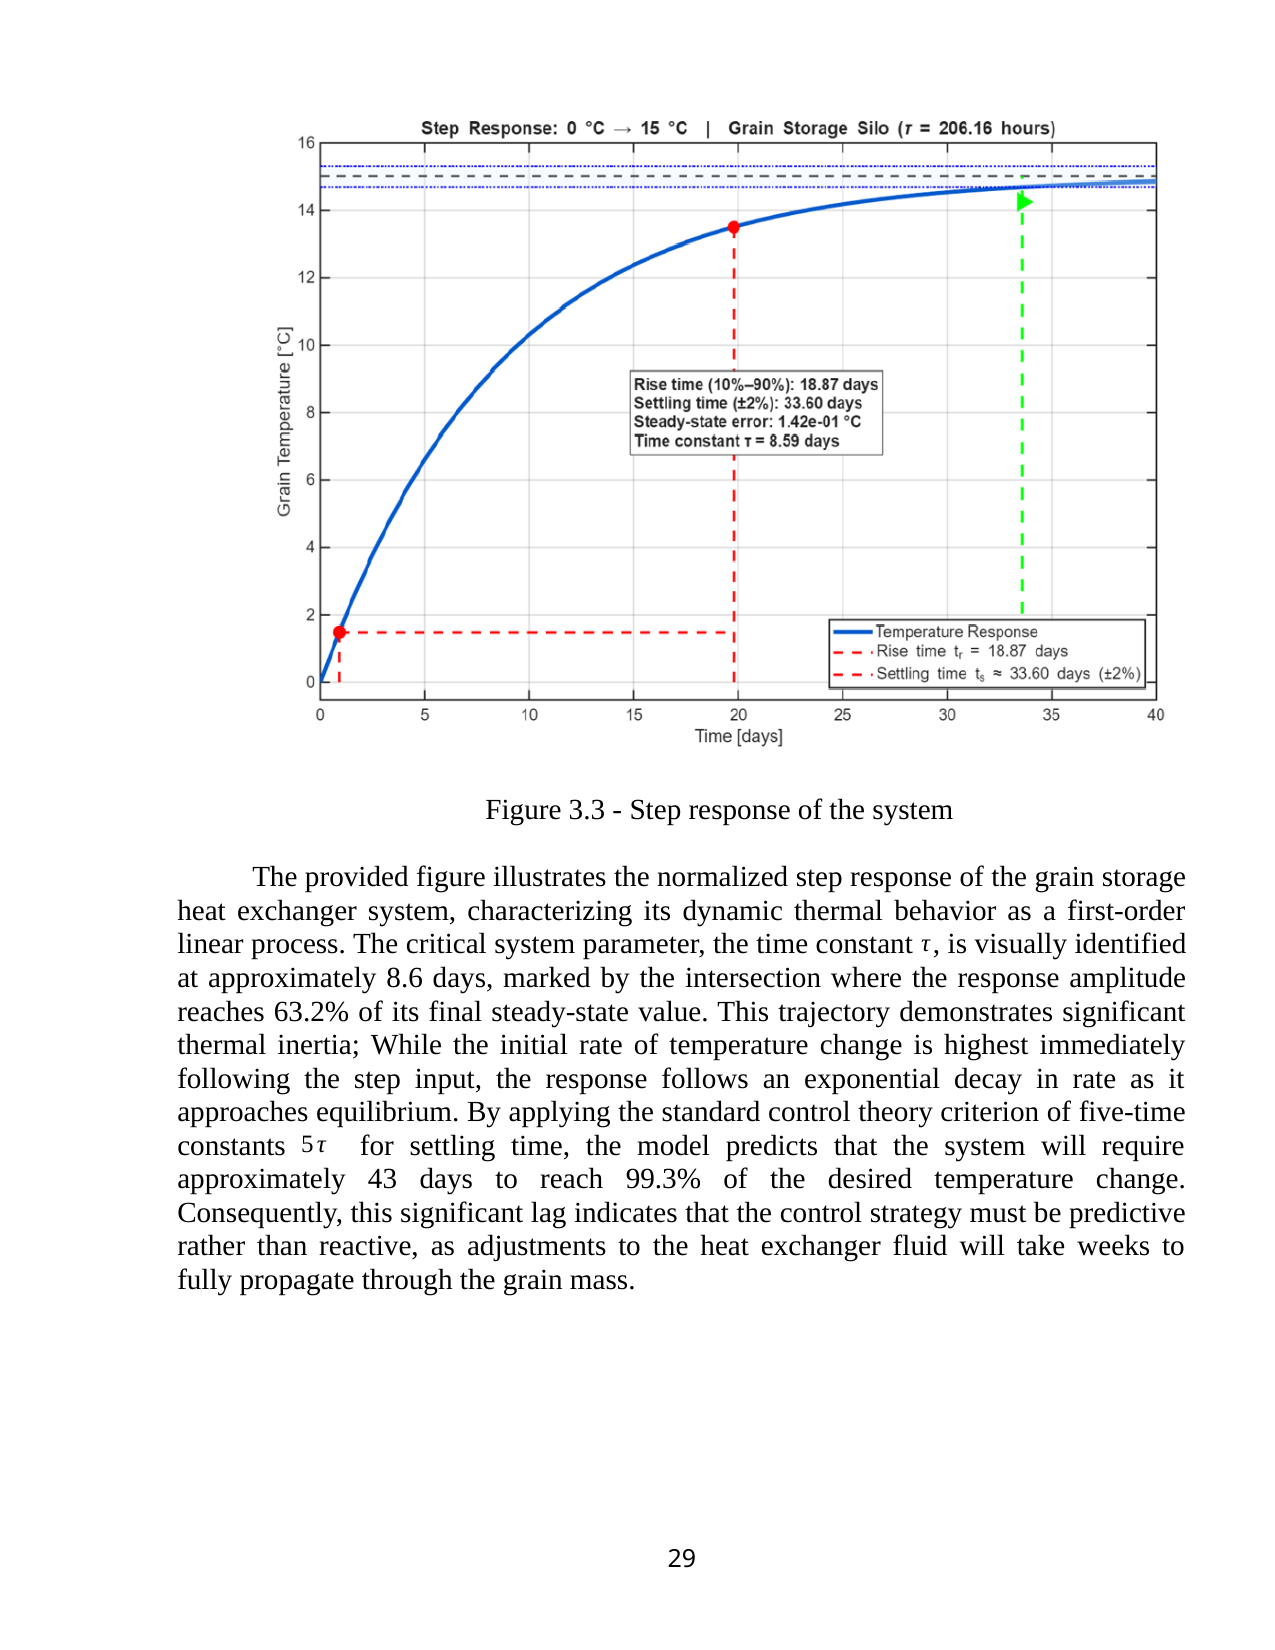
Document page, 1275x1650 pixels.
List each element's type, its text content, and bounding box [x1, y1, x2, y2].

text Figure 3.3 - Step response of the system [177, 792, 1186, 826]
picture [262, 118, 1177, 753]
text The provided figure illustrates the normalized step response of the grain storage heat exchanger system, characterizing its dynamic thermal behavior as a first-order linear process. The critical system parameter, the time constant , is visually identified at approximately 8.6 days, marked by the intersection where the response amplitude reaches 63.2% of its final steady-state value. This trajectory demonstrates significant thermal inertia; While the initial rate of temperature change is highest immediately following the step input, the response follows an exponential decay in rate as it approaches equilibrium. By applying the standard control theory criterion of five-time constants for settling time, the model predicts that the system will require approximately 43 days to reach 99.3% of the desired temperature change. Consequently, this significant lag indicates that the control strategy must be predictive rather than reactive, as adjustments to the heat exchanger fluid will take weeks to fully propagate through the grain mass. [177, 859, 1186, 1296]
